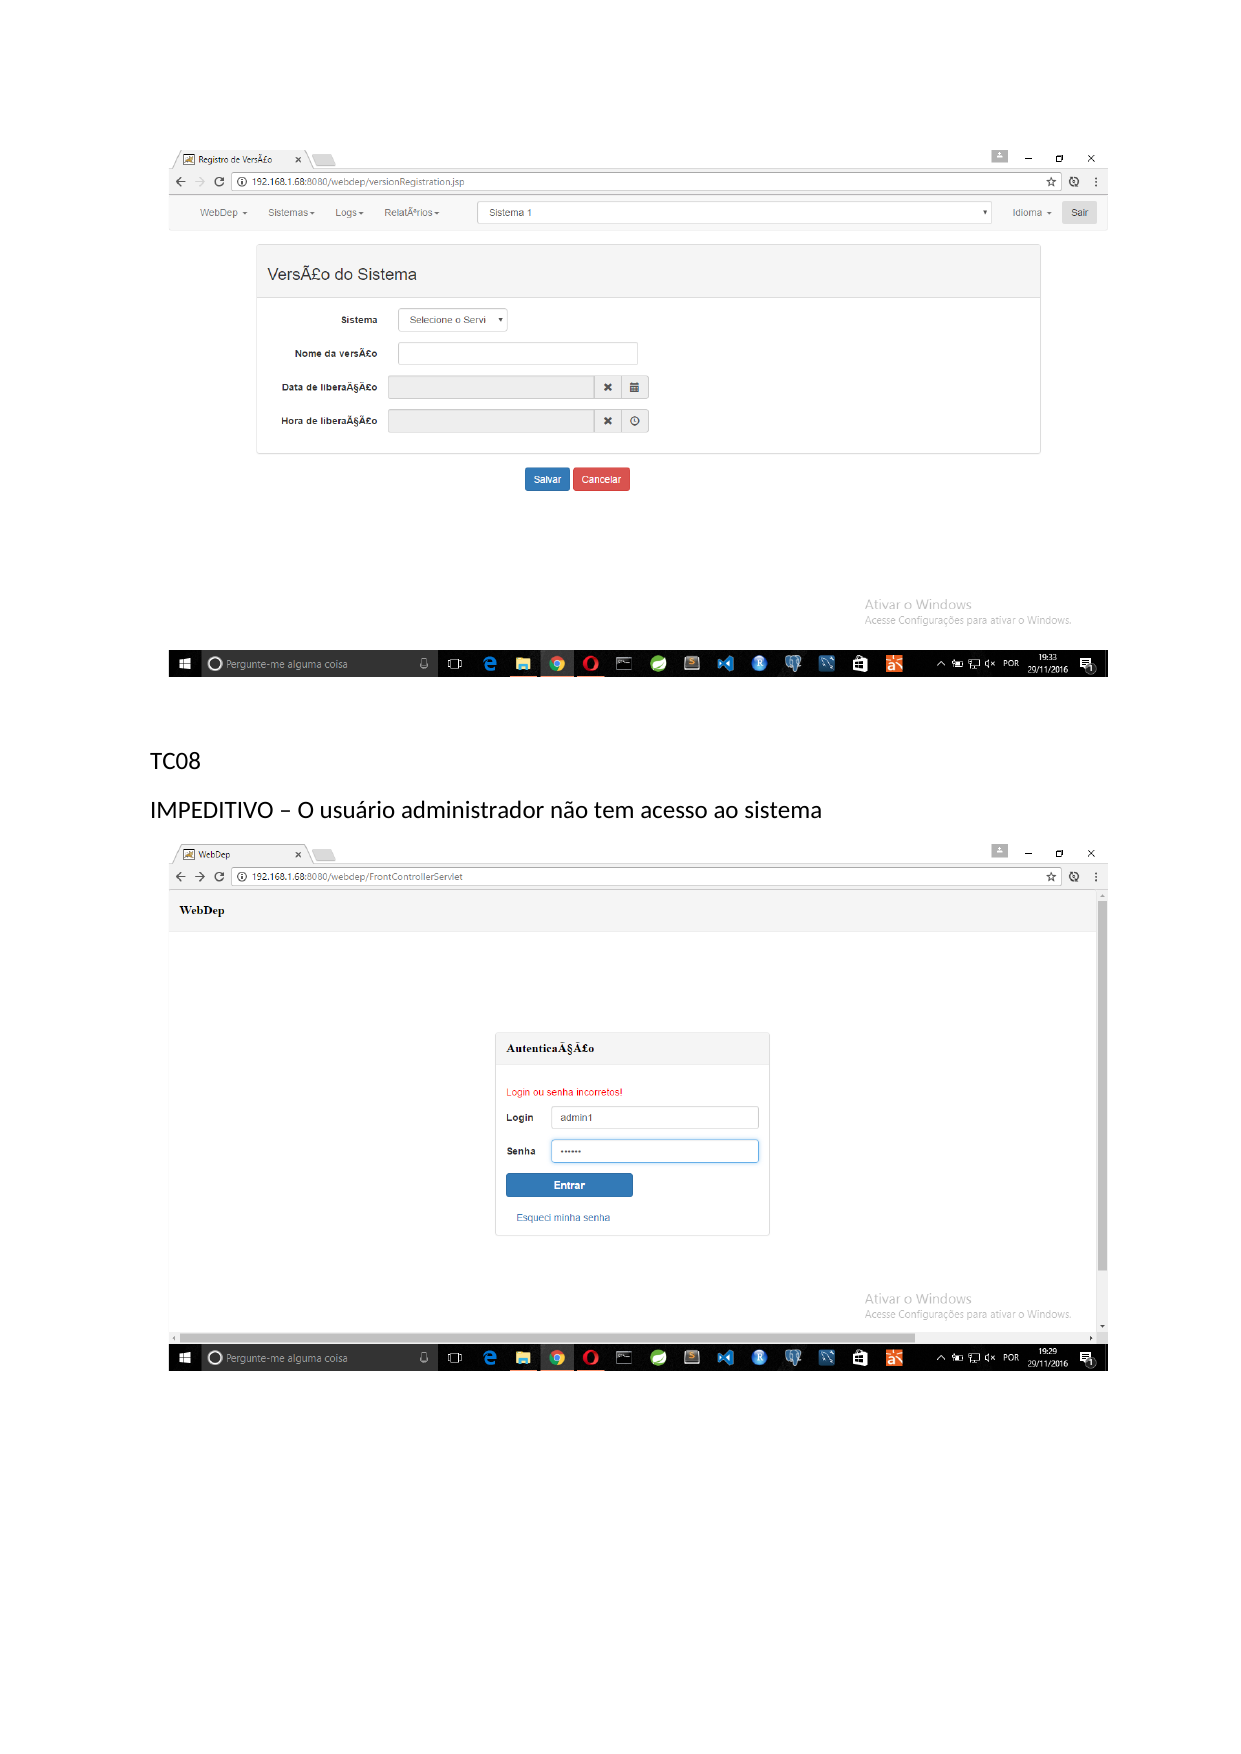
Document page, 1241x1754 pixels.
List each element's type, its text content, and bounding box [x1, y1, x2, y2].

text IMPEDITIVO – O usuário administrador não tem acesso ao sistema [150, 794, 1090, 825]
text TC08 [150, 745, 1090, 776]
